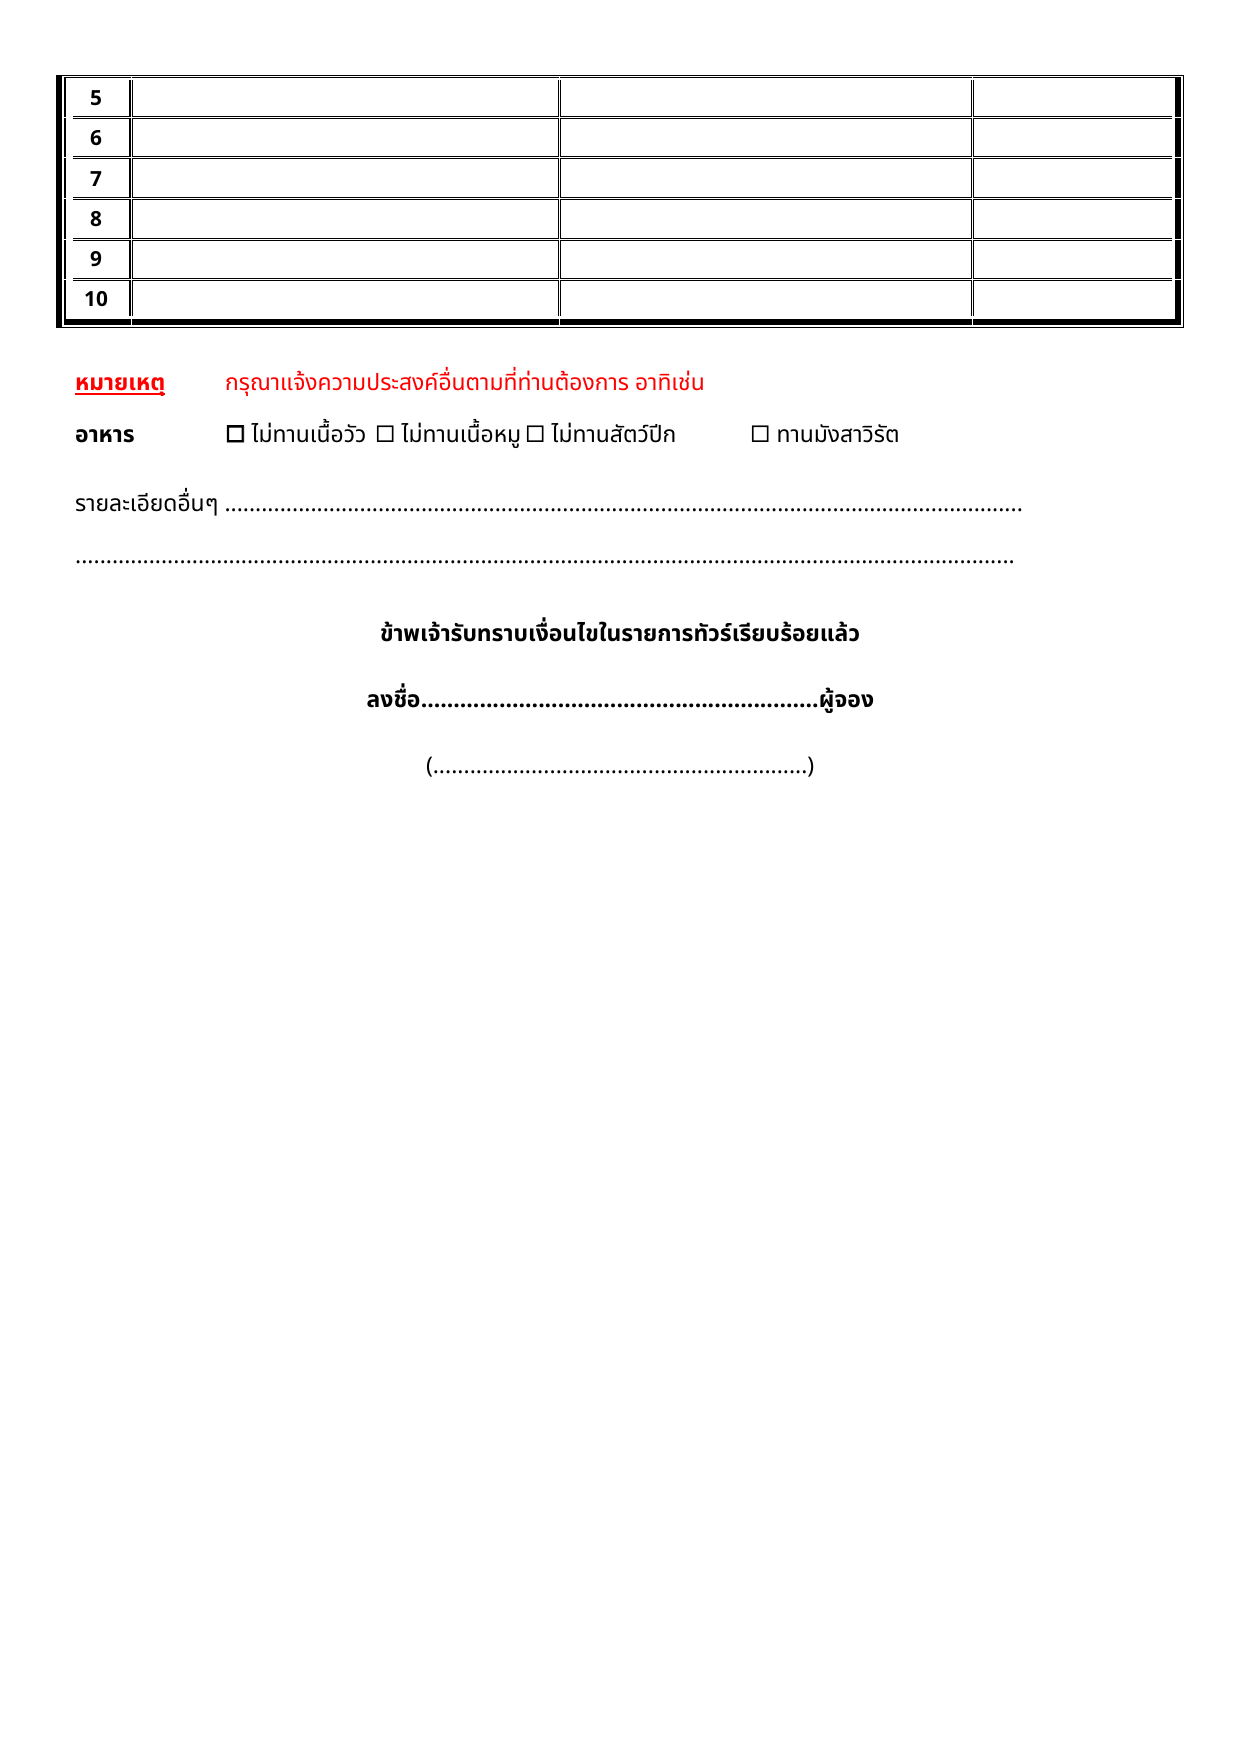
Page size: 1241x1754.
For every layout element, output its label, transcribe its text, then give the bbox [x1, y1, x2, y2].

table_cell [561, 119, 971, 156]
table_cell [133, 119, 558, 156]
table_cell [974, 116, 1179, 156]
table_cell 5 [66, 78, 131, 116]
text (.............................................................) [75, 749, 1165, 781]
table_cell [974, 238, 1179, 278]
text รายละเอียดอื่นๆ .................................................................................................................................. [75, 487, 1165, 522]
table_cell [561, 200, 971, 237]
table_cell [131, 78, 559, 116]
text หมายเหตุ กรุณาแจ้งความประสงค์อื่นตามที่ท่านต้องการ อาทิเช่น [75, 366, 1165, 400]
text ลงชื่อ.............................................................ผู้จอง [75, 683, 1165, 718]
table_cell [133, 159, 558, 197]
table_cell [561, 159, 971, 197]
table_cell [973, 156, 1179, 197]
table_cell [133, 200, 558, 237]
text ......................................................................................................................................................... [75, 539, 1165, 571]
table_cell [974, 197, 1179, 237]
table_cell [973, 278, 1179, 319]
table_cell [133, 241, 558, 278]
table_cell [973, 78, 1175, 116]
text อาหาร ไม่ทานเนื้อวัว ไม่ทานเนื้อหมู ไม่ทานสัตว์ปีก ทานมังสาวิรัต [75, 418, 1165, 452]
table_cell 9 [66, 238, 130, 278]
text ข้าพเจ้ารับทราบเงื่อนไขในรายการทัวร์เรียบร้อยแล้ว [75, 617, 1165, 652]
table_cell [131, 281, 559, 319]
table_cell 10 [62, 278, 131, 319]
table_cell [559, 278, 973, 319]
table_cell 6 [66, 116, 130, 156]
table_cell [559, 76, 973, 116]
table_cell 8 [66, 197, 130, 237]
table_cell [561, 241, 971, 278]
table_cell 7 [62, 156, 131, 197]
